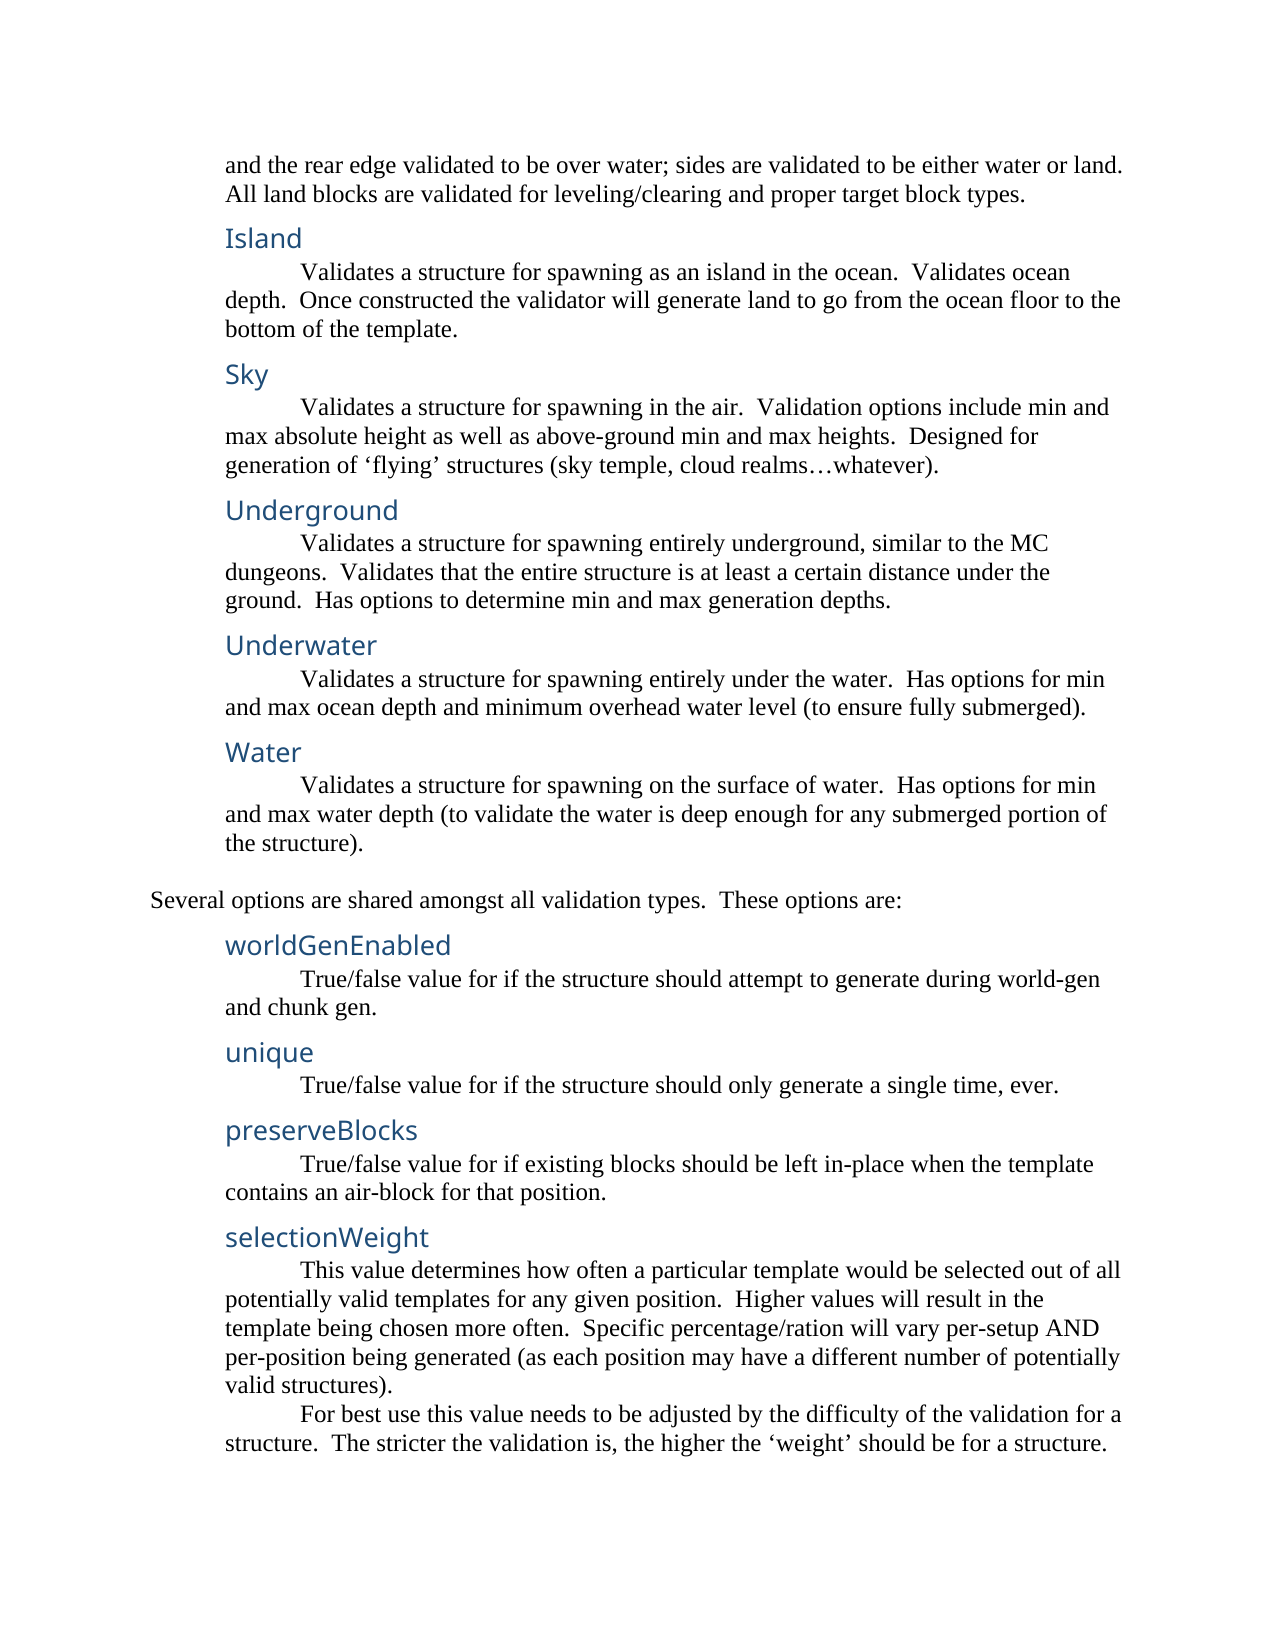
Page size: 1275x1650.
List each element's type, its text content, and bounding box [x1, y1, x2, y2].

subtitle Island [150, 220, 1125, 257]
subtitle Underwater [150, 627, 1125, 664]
subtitle selectionWeight [150, 1219, 1125, 1256]
subtitle Sky [150, 356, 1125, 392]
text True/false value for if the structure should attempt to generate during world-gen and chunk gen. [225, 964, 1125, 1021]
subtitle Water [150, 734, 1125, 771]
subtitle preserveBlocks [150, 1112, 1125, 1149]
text Validates a structure for spawning entirely underground, similar to the MC dungeons. Validates that the entire structure is at least a certain distance under the ground. Has options to determine min and max generation depths. [225, 528, 1125, 614]
text This value determines how often a particular template would be selected out of all potentially valid templates for any given position. Higher values will result in the template being chosen more often. Specific percentage/ration will vary per-setup AND per-position being generated (as each position may have a different number of potentially valid structures). [225, 1256, 1125, 1399]
text Validates a structure for spawning on the surface of water. Has options for min and max water depth (to validate the water is deep enough for any submerged portion of the structure). [225, 771, 1125, 857]
text True/false value for if the structure should only generate a single time, ever. [150, 1071, 1125, 1099]
text Validates a structure for spawning in the air. Validation options include min and max absolute height as well as above-ground min and max heights. Designed for generation of ‘flying’ structures (sky temple, cloud realms…whatever). [225, 392, 1125, 479]
subtitle Underground [150, 491, 1125, 528]
text Several options are shared amongst all validation types. These options are: [150, 886, 1125, 914]
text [225, 150, 1125, 207]
subtitle unique [150, 1034, 1125, 1071]
text True/false value for if existing blocks should be left in-place when the template contains an air-block for that position. [225, 1149, 1125, 1206]
text Validates a structure for spawning as an island in the ocean. Validates ocean depth. Once constructed the validator will generate land to go from the ocean floor to the bottom of the template. [225, 257, 1125, 343]
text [225, 1399, 1125, 1457]
subtitle worldGenEnabled [150, 927, 1125, 964]
text Validates a structure for spawning entirely under the water. Has options for min and max ocean depth and minimum overhead water level (to ensure fully submerged). [225, 664, 1125, 721]
